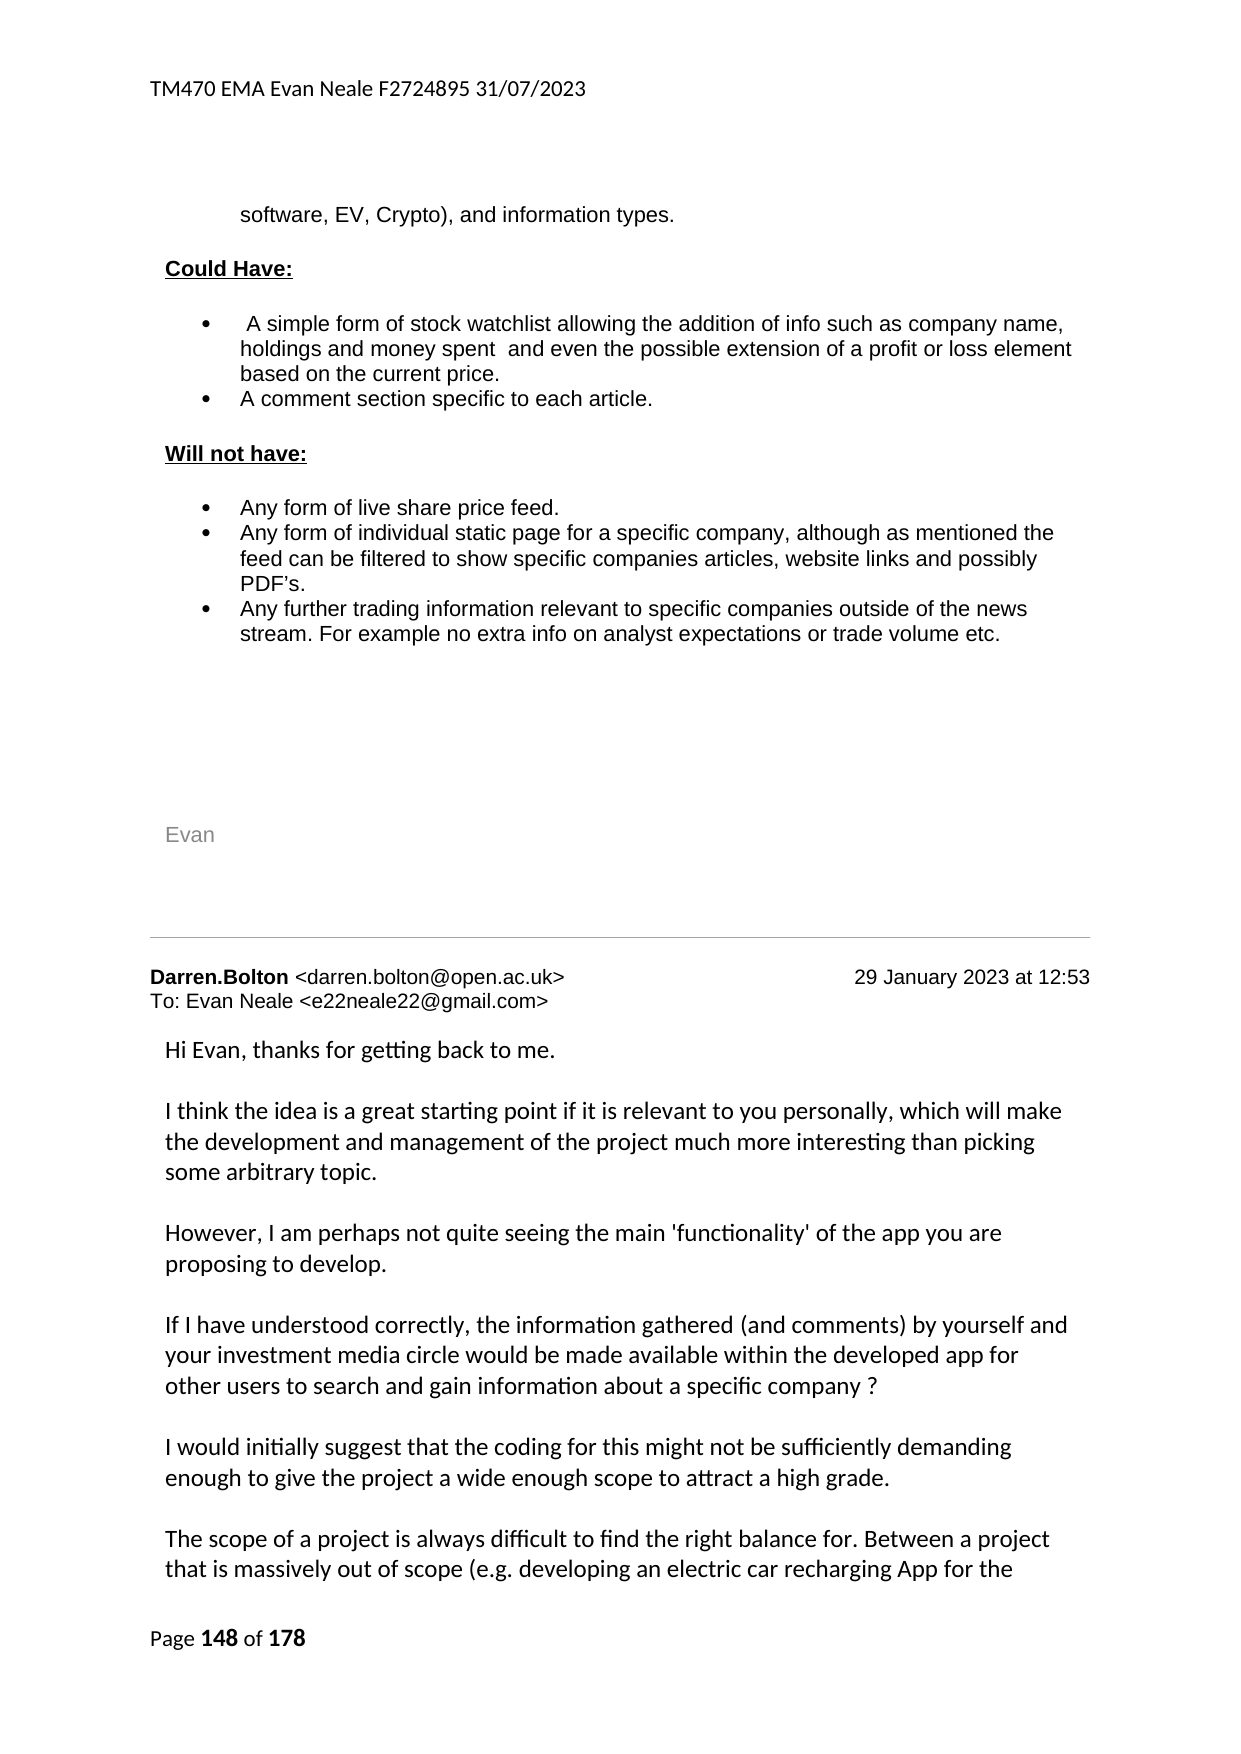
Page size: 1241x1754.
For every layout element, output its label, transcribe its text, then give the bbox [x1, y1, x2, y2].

table_cell To: Evan Neale <e22neale22@gmail.com> [150, 989, 1090, 1019]
table_header Darren.Bolton <darren.bolton@open.ac.uk> [150, 965, 839, 989]
table_cell [150, 158, 1090, 937]
table_header 29 January 2023 at 12:53 [839, 965, 1090, 989]
table_cell [150, 1019, 1090, 1599]
